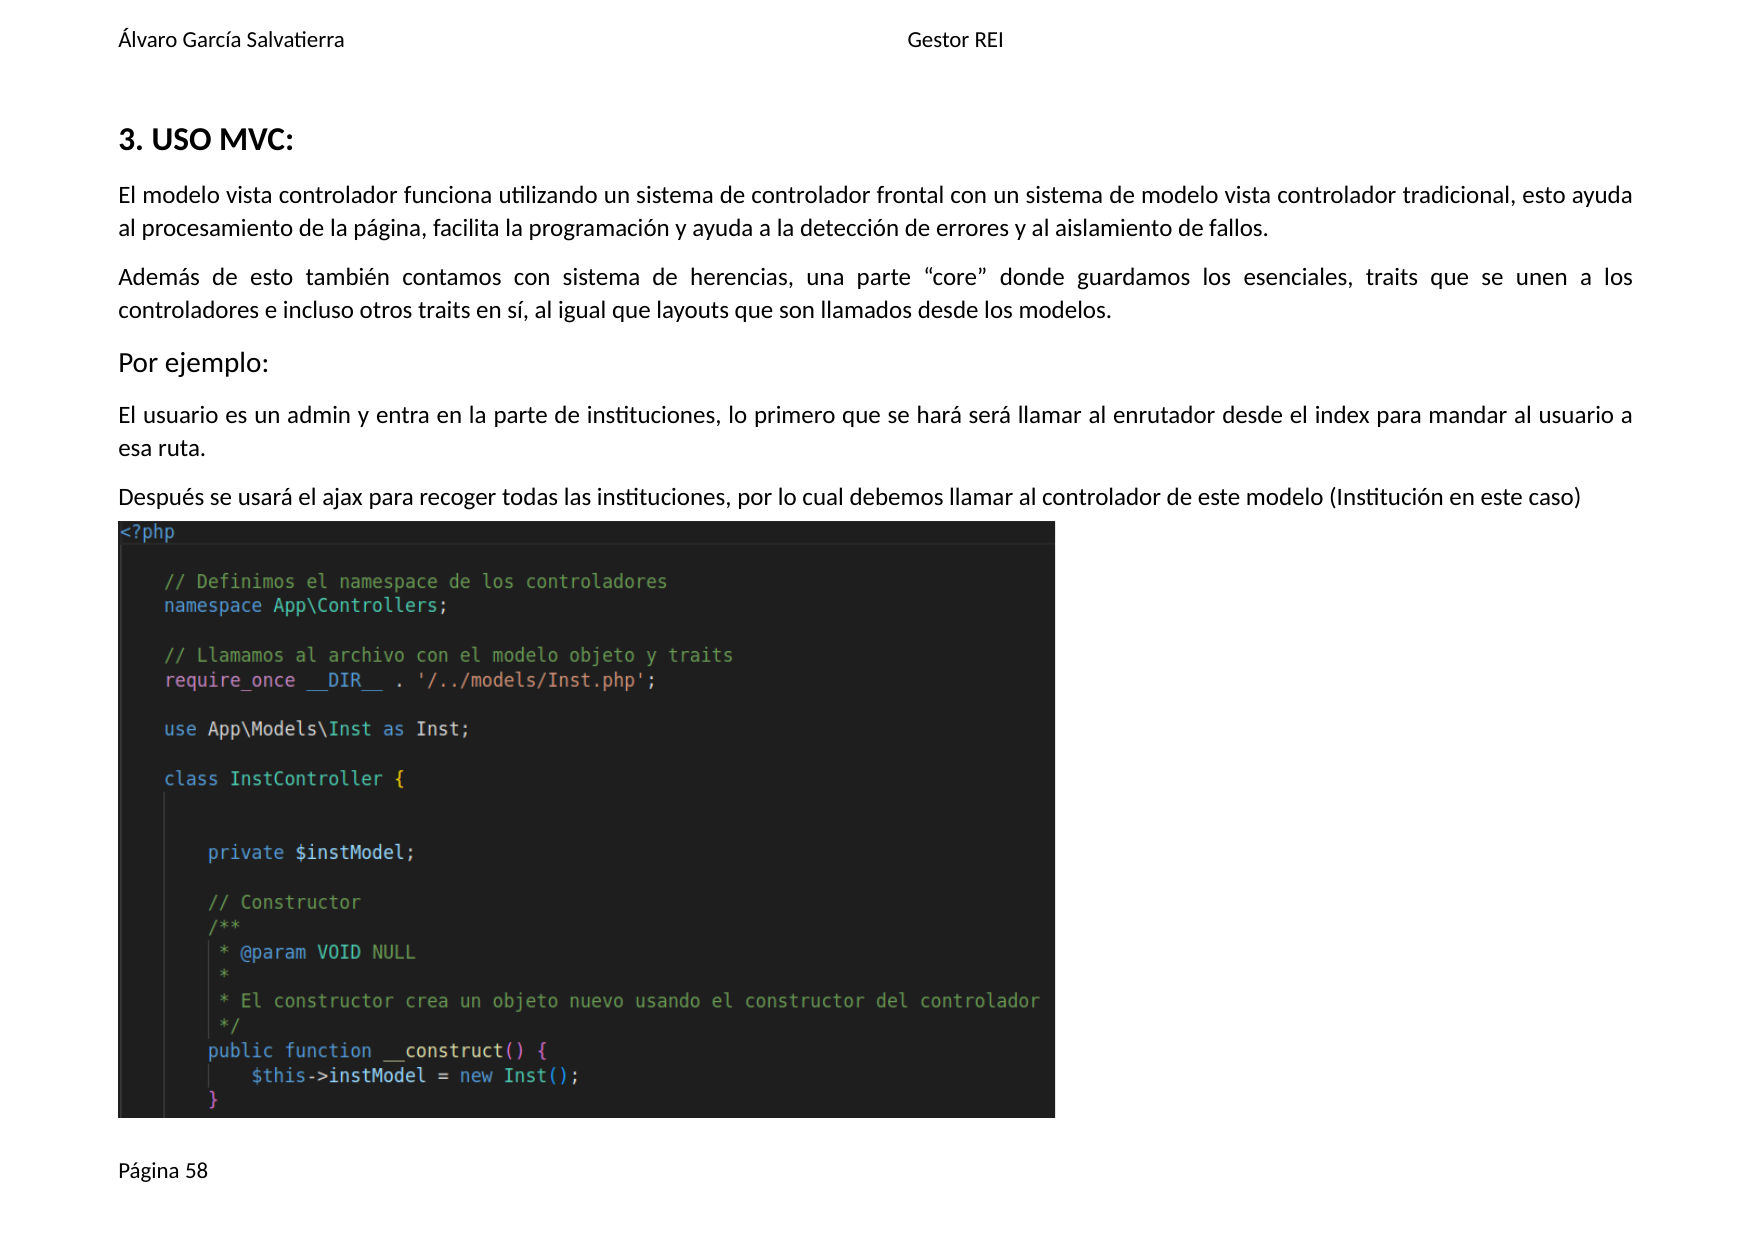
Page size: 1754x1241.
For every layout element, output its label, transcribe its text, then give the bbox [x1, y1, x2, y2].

text El modelo vista controlador funciona utilizando un sistema de controlador frontal con un sistema de modelo vista controlador tradicional, esto ayuda al procesamiento de la página, facilita la programación y ayuda a la detección de errores y al aislamiento de fallos. [118, 179, 1636, 242]
text El usuario es un admin y entra en la parte de instituciones, lo primero que se hará será llamar al enrutador desde el index para mandar al usuario a esa ruta. [118, 399, 1636, 462]
text Además de esto también contamos con sistema de herencias, una parte “core” donde guardamos los esenciales, traits que se unen a los controladores e incluso otros traits en sí, al igual que layouts que son llamados desde los modelos. [118, 261, 1636, 325]
text Por ejemplo: [118, 344, 1636, 379]
text 3. USO MVC: [118, 118, 1636, 159]
picture [118, 521, 1056, 1118]
text Después se usará el ajax para recoger todas las instituciones, por lo cual debemos llamar al controlador de este modelo (Institución en este caso) [118, 481, 1636, 512]
